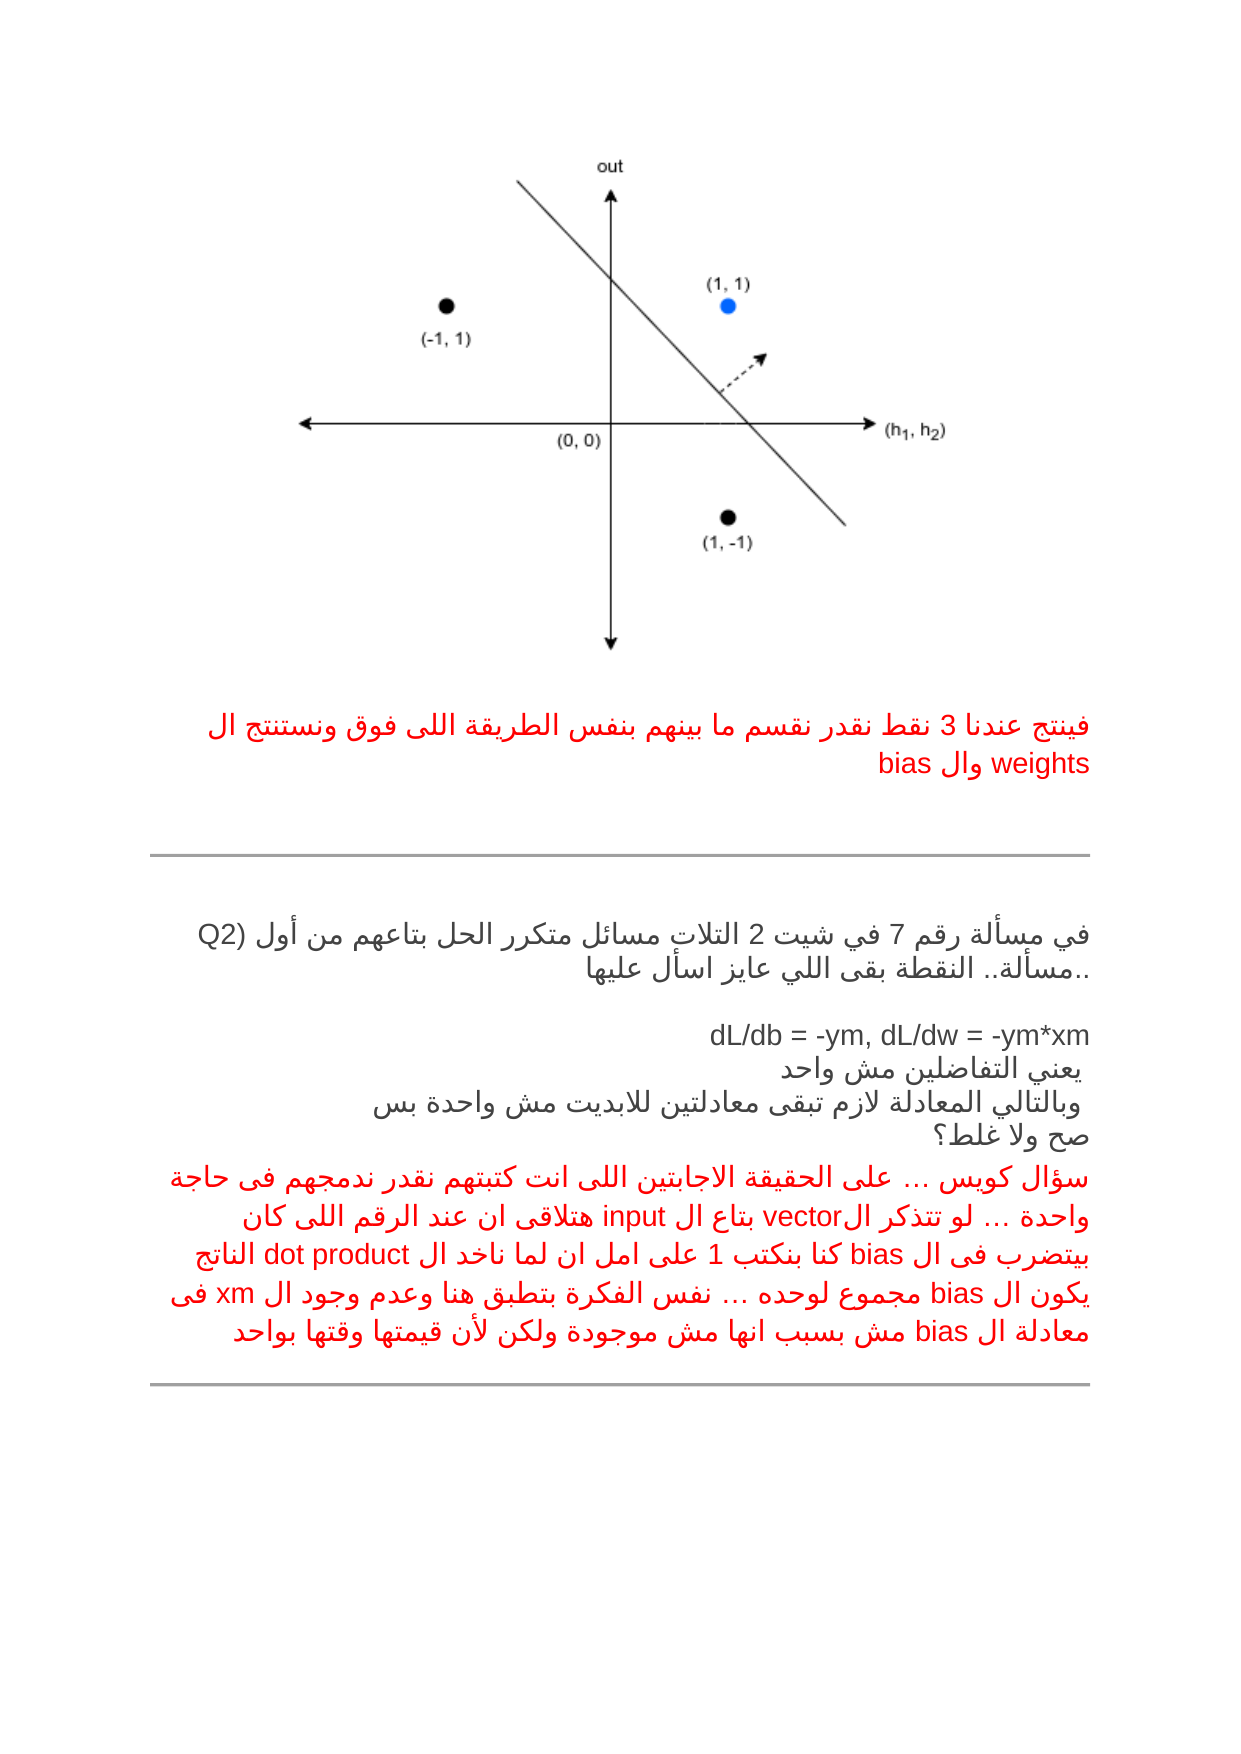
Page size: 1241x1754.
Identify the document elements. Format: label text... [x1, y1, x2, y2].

text سؤال كويس … على الحقيقة الاجابتين اللى انت كتبتهم نقدر ندمجهم فى حاجة واحدة … لو تتذكر الvector بتاع ال input هتلاقى ان عند الرقم اللى كان بيتضرب فى ال bias كنا بنكتب 1 على امل ان لما ناخد ال dot product الناتج يكون ال bias مجموع لوحده … نفس الفكرة بتطبق هنا وعدم وجود ال xm فى معادلة ال bias مش بسبب انها مش موجودة ولكن لأن قيمتها وقتها بواحد [150, 1160, 1090, 1348]
text فينتج عندنا 3 نقط نقدر نقسم ما بينهم بنفس الطريقة اللى فوق ونستنتج ال weights وال bias [150, 708, 1090, 780]
subtitle Q2) في مسألة رقم 7 في شيت 2 التلات مسائل متكرر الحل بتاعهم من أول مسألة.. النقطة بقى اللي عايز اسأل عليها.. [150, 917, 1090, 984]
subtitle dL/db = -ym, dL/dw = -ym*xm يعني التفاضلين مش واحد وبالتالي المعادلة لازم تبقى معادلتين للابديت مش واحدة بس صح ولا غلط؟ [150, 1018, 1090, 1152]
picture [285, 150, 956, 666]
